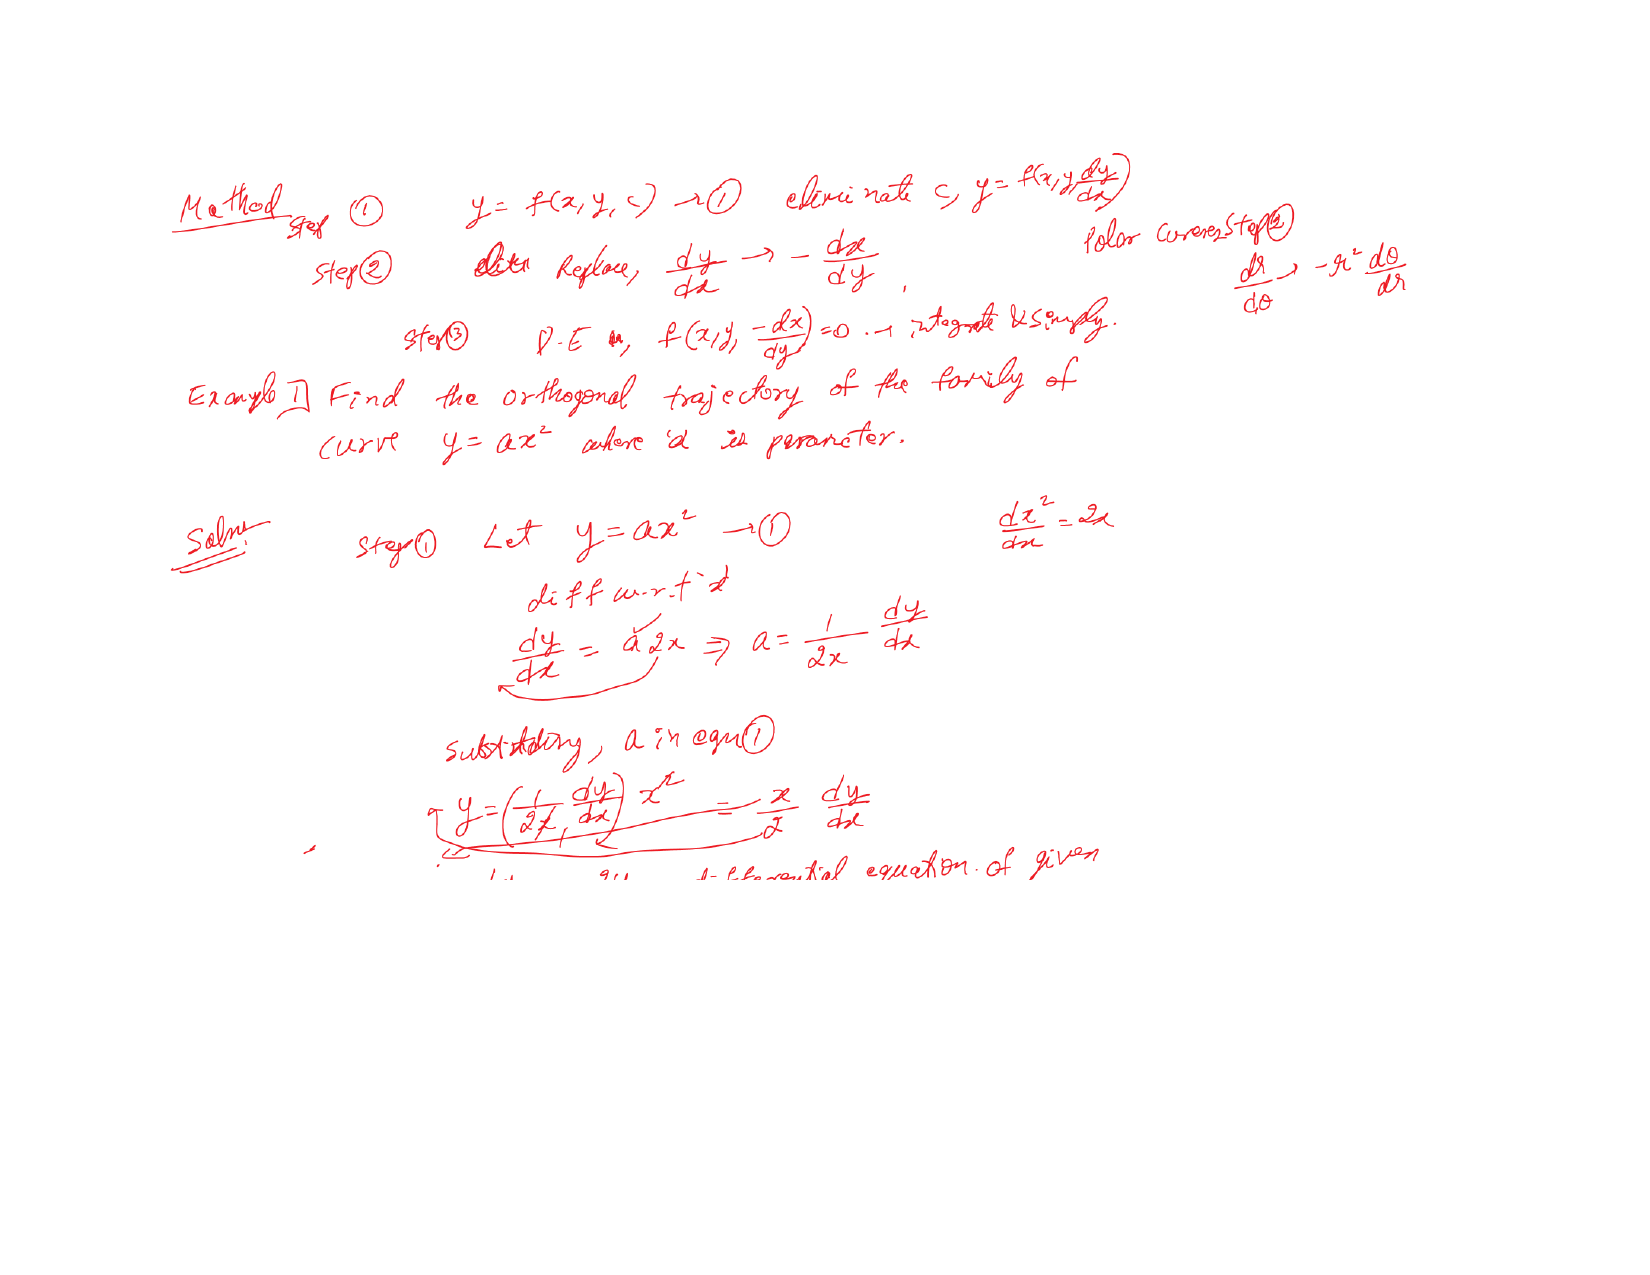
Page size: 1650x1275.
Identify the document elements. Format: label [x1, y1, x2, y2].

picture [150, 150, 1457, 880]
